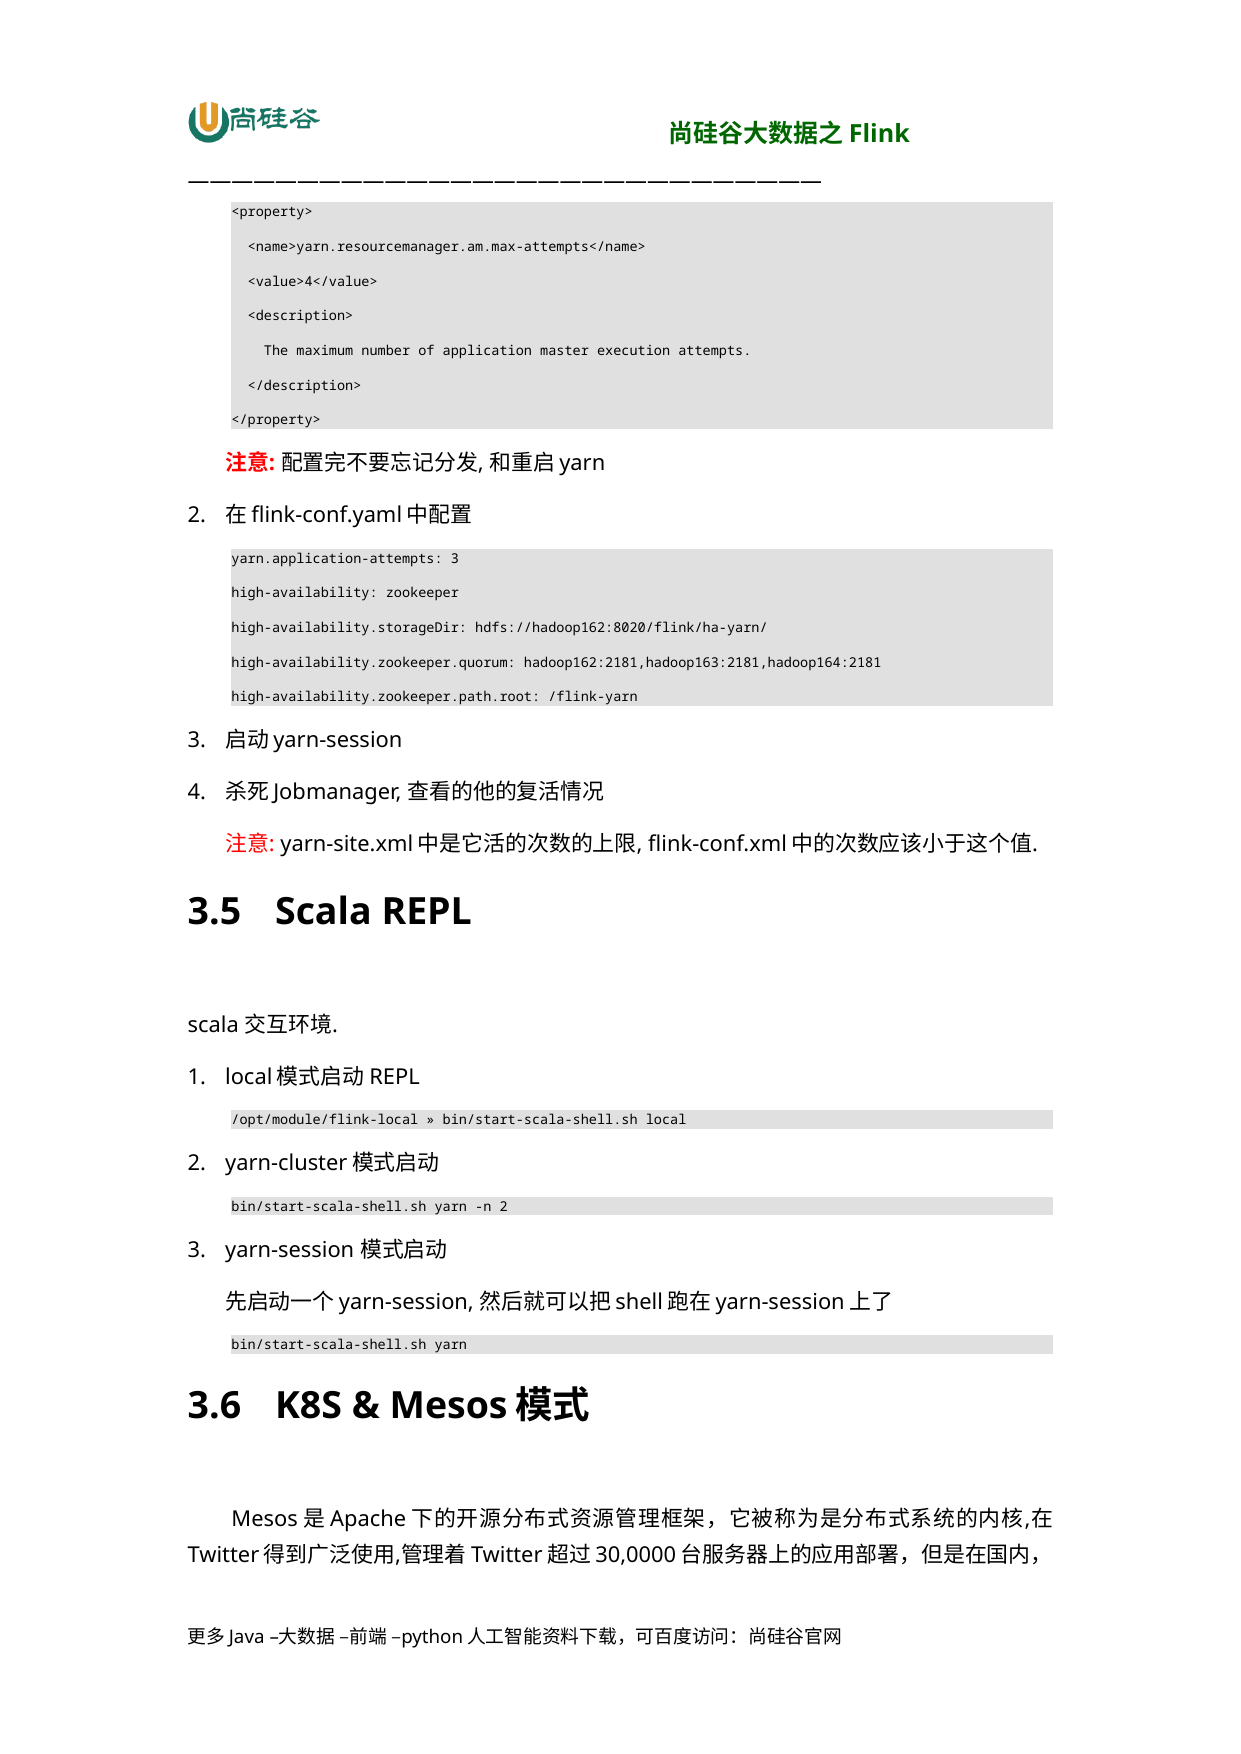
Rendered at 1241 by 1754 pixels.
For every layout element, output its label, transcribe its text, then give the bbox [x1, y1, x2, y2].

list 注意: yarn-site.xml中是它活的次数的上限, flink-conf.xml中的次数应该小于这个值. [225, 826, 1053, 858]
text </property> [231, 410, 1053, 429]
list yarn-cluster模式启动 [187, 1145, 1053, 1177]
text <property> [231, 202, 1053, 221]
list 注意: 配置完不要忘记分发, 和重启yarn [225, 445, 1053, 477]
text /opt/module/flink-local » bin/start-scala-shell.sh local [231, 1110, 1053, 1129]
list 在flink-conf.yaml中配置 [187, 497, 1053, 529]
text <name>yarn.resourcemanager.am.max-attempts</name> [231, 237, 1053, 255]
subtitle K8S & Mesos模式 [187, 1370, 1053, 1435]
text high-availability.storageDir: hdfs://hadoop162:8020/flink/ha-yarn/ [231, 618, 1053, 636]
text </description> [231, 376, 1053, 394]
list local模式启动 REPL [187, 1058, 1053, 1091]
text bin/start-scala-shell.sh yarn [231, 1335, 1053, 1354]
text scala 交互环境. [187, 1006, 1053, 1039]
list 杀死Jobmanager, 查看的他的复活情况 [187, 774, 1053, 806]
text yarn.application-attempts: 3 [231, 549, 1053, 567]
list yarn-session 模式启动 [187, 1231, 1053, 1264]
list 先启动一个yarn-session, 然后就可以把shell跑在yarn-session上了 [225, 1283, 1053, 1316]
text The maximum number of application master execution attempts. [231, 341, 1053, 359]
text <value>4</value> [231, 271, 1053, 290]
text <description> [231, 306, 1053, 324]
subtitle Scala REPL [187, 878, 1053, 943]
list 启动yarn-session [187, 722, 1053, 754]
text high-availability.zookeeper.path.root: /flink-yarn [231, 687, 1053, 706]
text bin/start-scala-shell.sh yarn -n 2 [231, 1197, 1053, 1215]
text high-availability: zookeeper [231, 583, 1053, 602]
text Mesos是Apache下的开源分布式资源管理框架，它被称为是分布式系统的内核,在Twitter得到广泛使用,管理着Twitter超过30,0000台服务器上的应用部署，但是在国内，依然使用着传统的Hadoop大数据框架，所以国内使用mesos框架的并不多，这里我们就不做过多讲解了。 [187, 1501, 1053, 1569]
text high-availability.zookeeper.quorum: hadoop162:2181,hadoop163:2181,hadoop164:2181 [231, 653, 1053, 671]
picture [187, 101, 320, 143]
